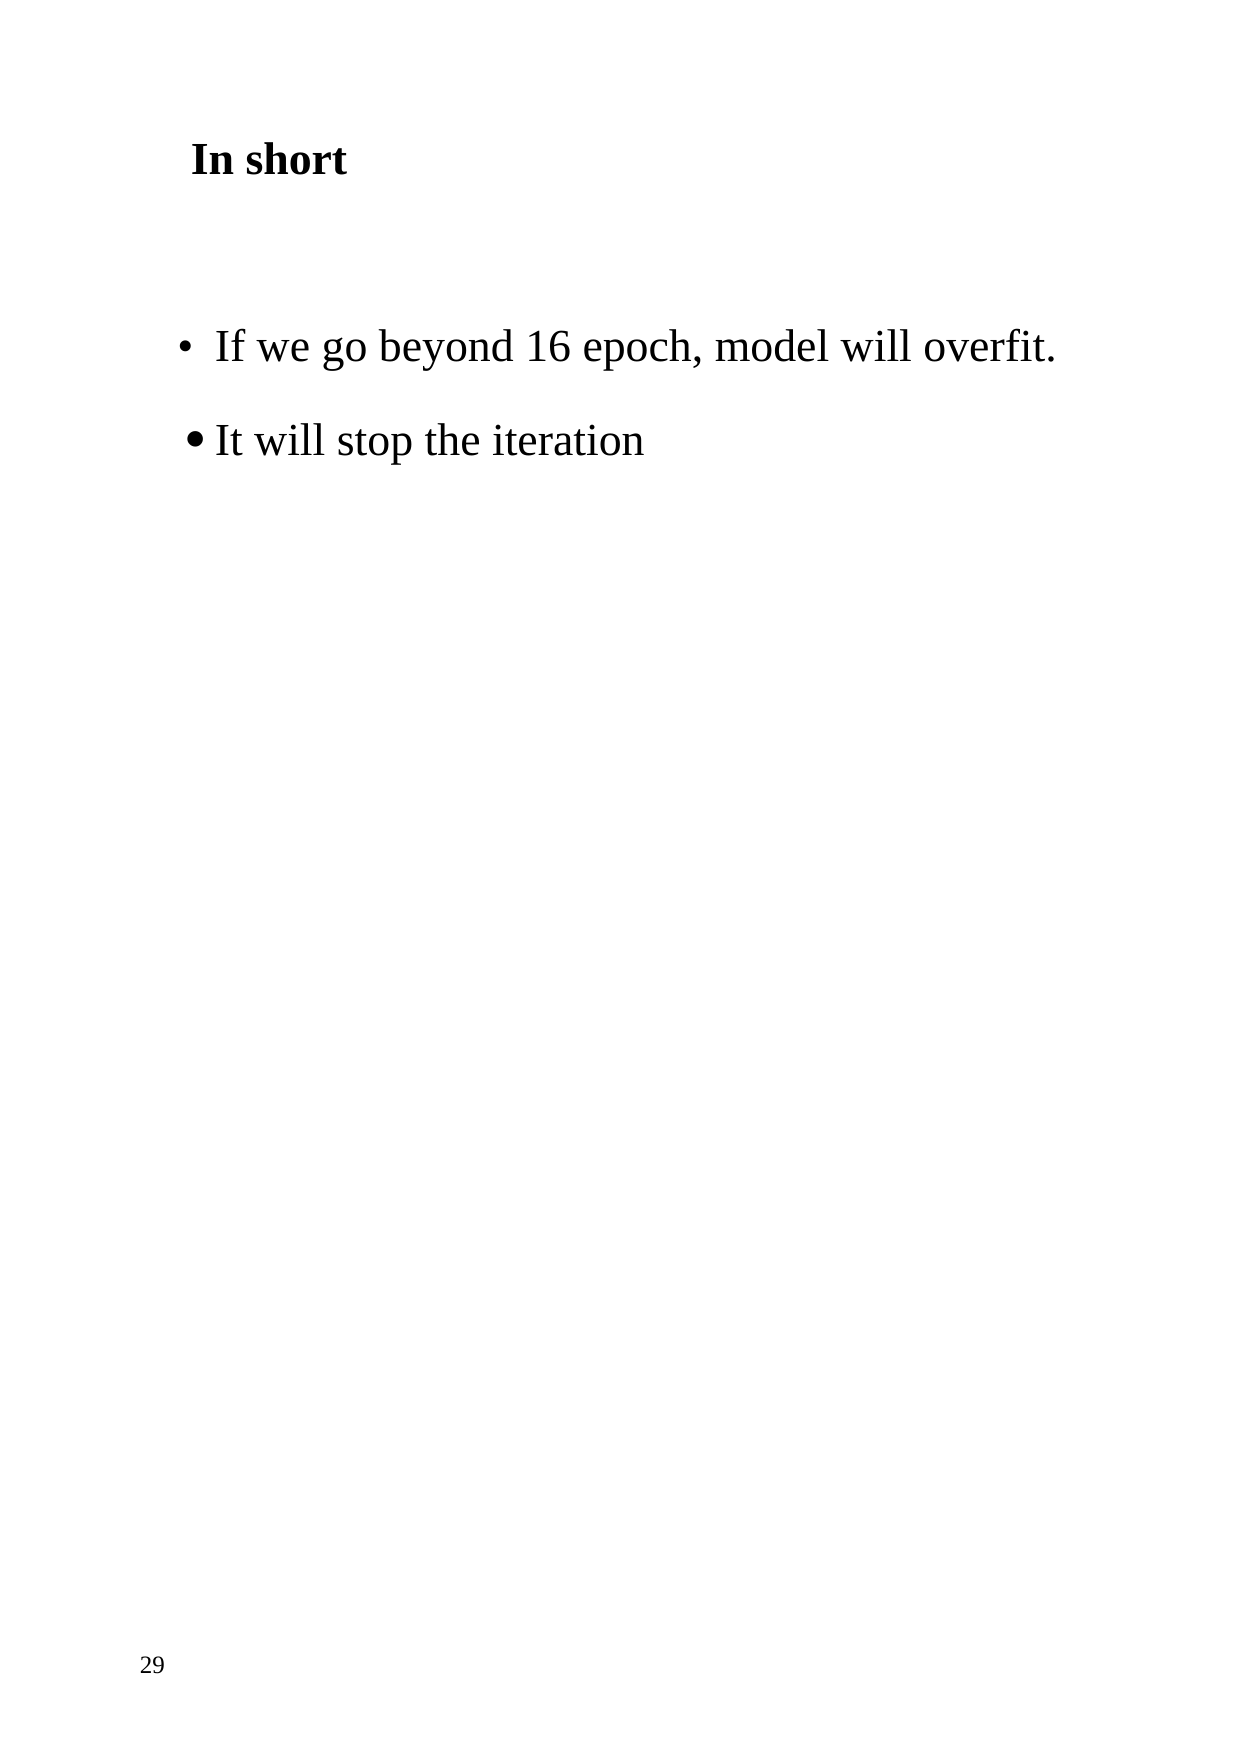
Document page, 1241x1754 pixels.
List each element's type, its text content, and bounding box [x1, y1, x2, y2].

list In short [191, 132, 1101, 185]
list It will stop the iteration [187, 412, 1101, 465]
list If we go beyond 16 epoch, model will overfit. [177, 319, 1101, 372]
